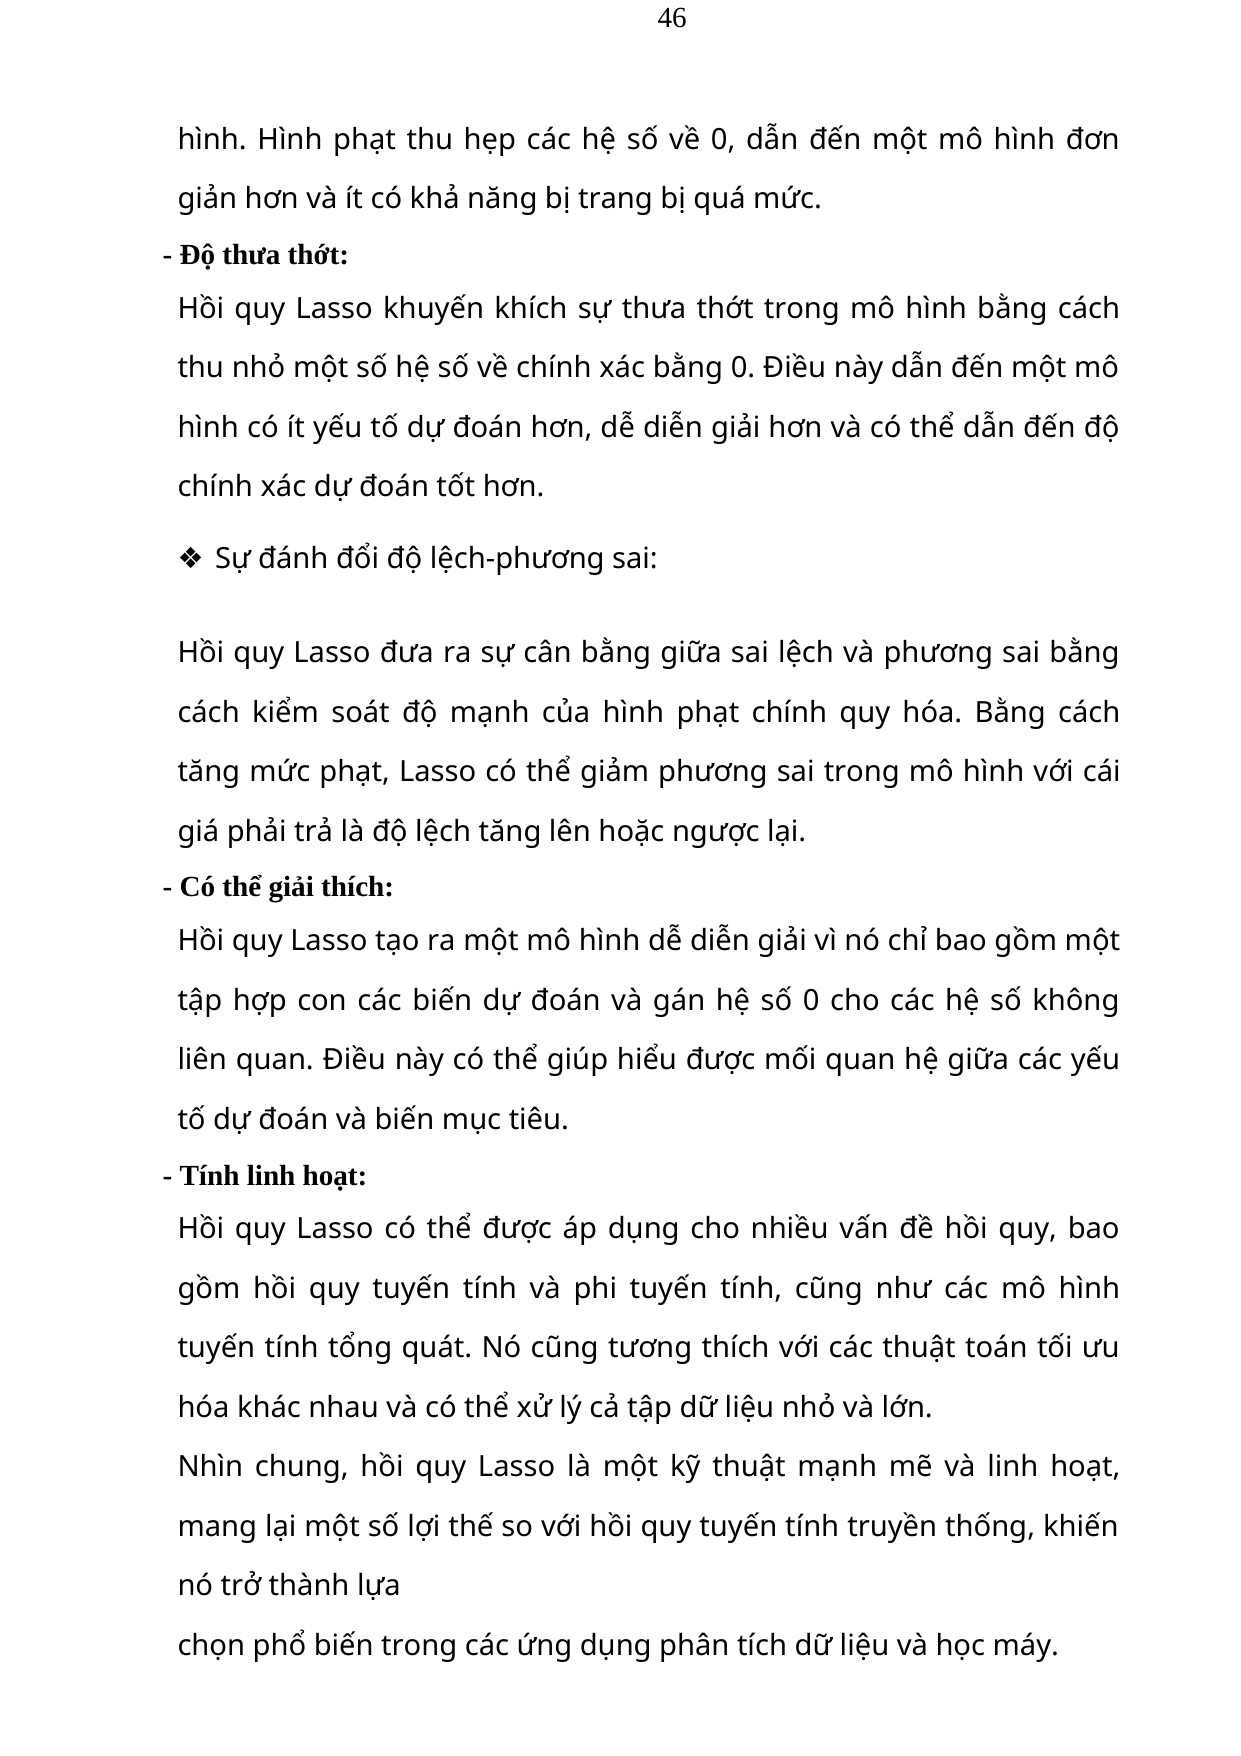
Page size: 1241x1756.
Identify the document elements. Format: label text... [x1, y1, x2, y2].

text Hồi quy Lasso đưa ra sự cân bằng giữa sai lệch và phương sai bằng cách kiểm soát độ mạnh của hình phạt chính quy hóa. Bằng cách tăng mức phạt, Lasso có thể giảm phương sai trong mô hình với cái giá phải trả là độ lệch tăng lên hoặc ngược lại. [177, 631, 1122, 849]
text Nhìn chung, hồi quy Lasso là một kỹ thuật mạnh mẽ và linh hoạt, mang lại một số lợi thế so với hồi quy tuyến tính truyền thống, khiến nó trở thành lựa [177, 1446, 1121, 1604]
text - Tính linh hoạt: [162, 1158, 1181, 1191]
text chọn phổ biến trong các ứng dụng phân tích dữ liệu và học máy. [177, 1624, 1181, 1664]
text Hồi quy Lasso khuyến khích sự thưa thớt trong mô hình bằng cách thu nhỏ một số hệ số về chính xác bằng 0. Điều này dẫn đến một mô hình có ít yếu tố dự đoán hơn, dễ diễn giải hơn và có thể dẫn đến độ chính xác dự đoán tốt hơn. [177, 287, 1122, 505]
text Hồi quy Lasso có thể được áp dụng cho nhiều vấn đề hồi quy, bao gồm hồi quy tuyến tính và phi tuyến tính, cũng như các mô hình tuyến tính tổng quát. Nó cũng tương thích với các thuật toán tối ưu hóa khác nhau và có thể xử lý cả tập dữ liệu nhỏ và lớn. [177, 1208, 1122, 1426]
text Hồi quy Lasso tạo ra một mô hình dễ diễn giải vì nó chỉ bao gồm một tập hợp con các biến dự đoán và gán hệ số 0 cho các hệ số không liên quan. Điều này có thể giúp hiểu được mối quan hệ giữa các yếu tố dự đoán và biến mục tiêu. [177, 920, 1122, 1138]
list Sự đánh đổi độ lệch-phương sai: [177, 525, 1181, 585]
text - Độ thưa thớt: [162, 237, 1181, 270]
text - Có thể giải thích: [162, 869, 1181, 903]
text hình. Hình phạt thu hẹp các hệ số về 0, dẫn đến một mô hình đơn giản hơn và ít có khả năng bị trang bị quá mức. [177, 118, 1121, 217]
